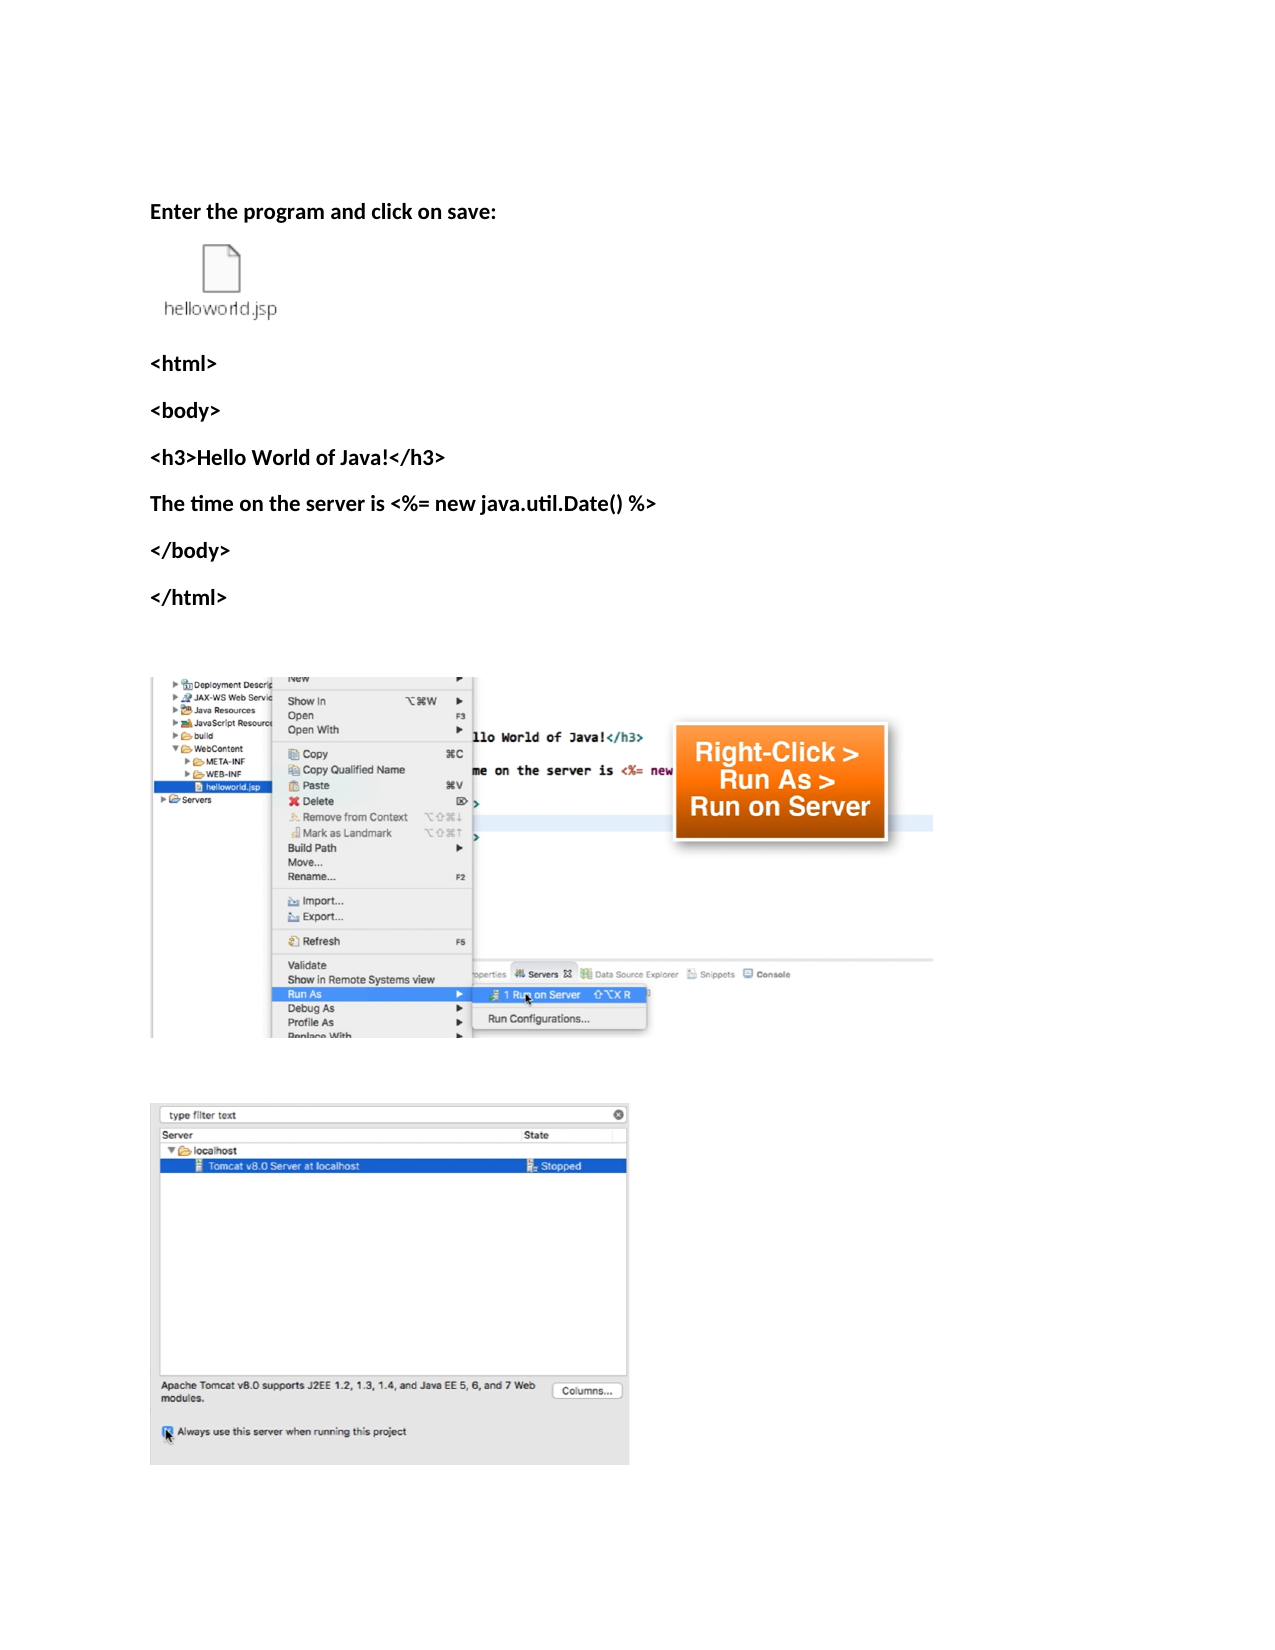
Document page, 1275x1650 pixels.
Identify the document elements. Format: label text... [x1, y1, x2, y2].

text <body> [150, 396, 1125, 424]
text </body> [150, 536, 1125, 564]
text <html> [150, 349, 1125, 377]
picture [150, 1103, 630, 1465]
text Enter the program and click on save: [150, 197, 1125, 225]
text <h3>Hello World of Java!</h3> [150, 443, 1125, 471]
picture [150, 677, 934, 1038]
text The time on the server is <%= new java.util.Date() %> [150, 489, 1125, 518]
text </html> [150, 583, 1125, 611]
